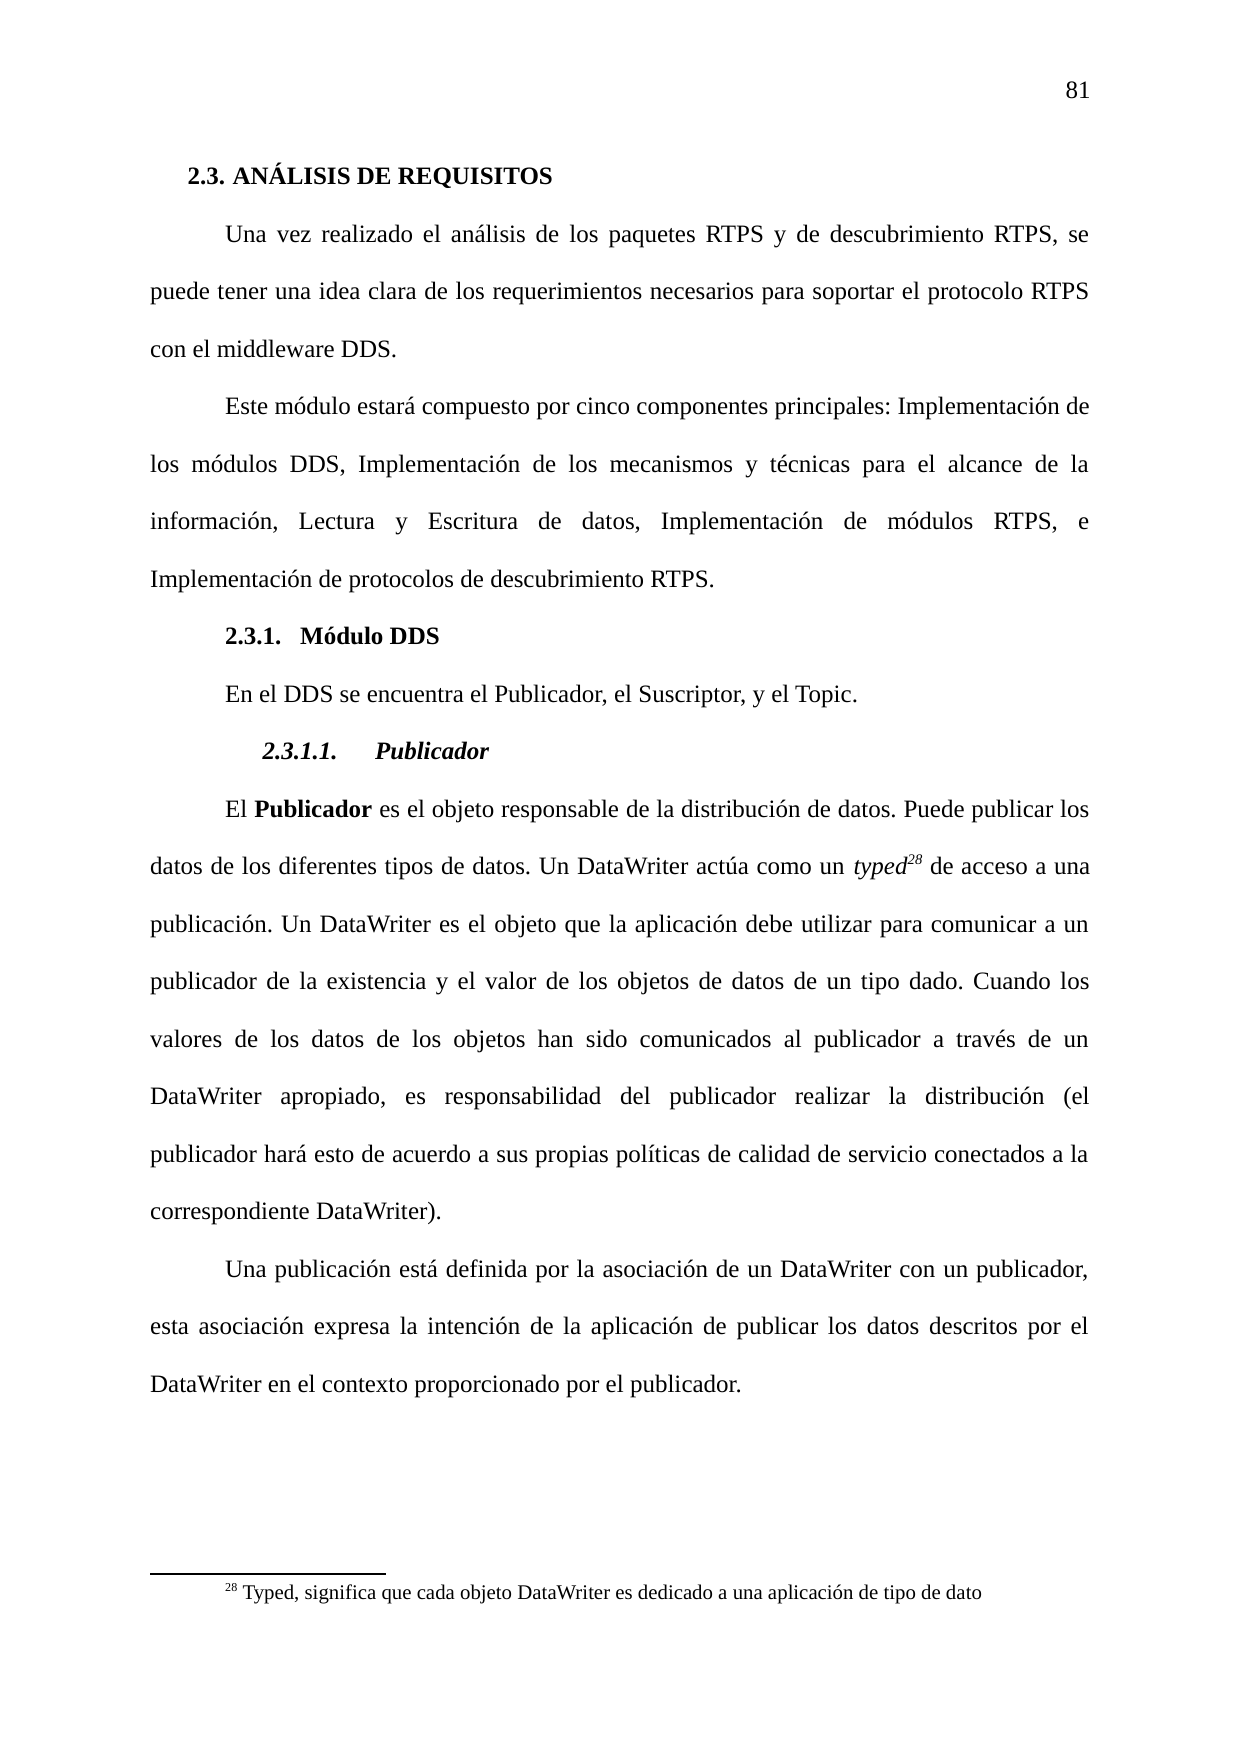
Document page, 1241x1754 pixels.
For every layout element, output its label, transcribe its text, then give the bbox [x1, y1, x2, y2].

text Una vez realizado el análisis de los paquetes RTPS y de descubrimiento RTPS, se puede tener una idea clara de los requerimientos necesarios para soportar el protocolo RTPS con el middleware DDS. [150, 219, 1090, 362]
subtitle Módulo DDS [225, 621, 1090, 650]
text En el DDS se encuentra el Publicador, el Suscriptor, y el Topic. [150, 679, 1090, 707]
subtitle ANÁLISIS DE REQUISITOS [187, 161, 1090, 190]
text Este módulo estará compuesto por cinco componentes principales: Implementación de los módulos DDS, Implementación de los mecanismos y técnicas para el alcance de la información, Lectura y Escritura de datos, Implementación de módulos RTPS, e Implementación de protocolos de descubrimiento RTPS. [150, 391, 1090, 592]
text Una publicación está definida por la asociación de un DataWriter con un publicador, esta asociación expresa la intención de la aplicación de publicar los datos descritos por el DataWriter en el contexto proporcionado por el publicador. [150, 1254, 1090, 1397]
text El Publicador es el objeto responsable de la distribución de datos. Puede publicar los datos de los diferentes tipos de datos. Un DataWriter actúa como un typed de acceso a una publicación. Un DataWriter es el objeto que la aplicación debe utilizar para comunicar a un publicador de la existencia y el valor de los objetos de datos de un tipo dado. Cuando los valores de los datos de los objetos han sido comunicados al publicador a través de un DataWriter apropiado, es responsabilidad del publicador realizar la distribución (el publicador hará esto de acuerdo a sus propias políticas de calidad de servicio conectados a la correspondiente DataWriter). [150, 794, 1090, 1225]
subtitle Publicador [262, 736, 1090, 765]
